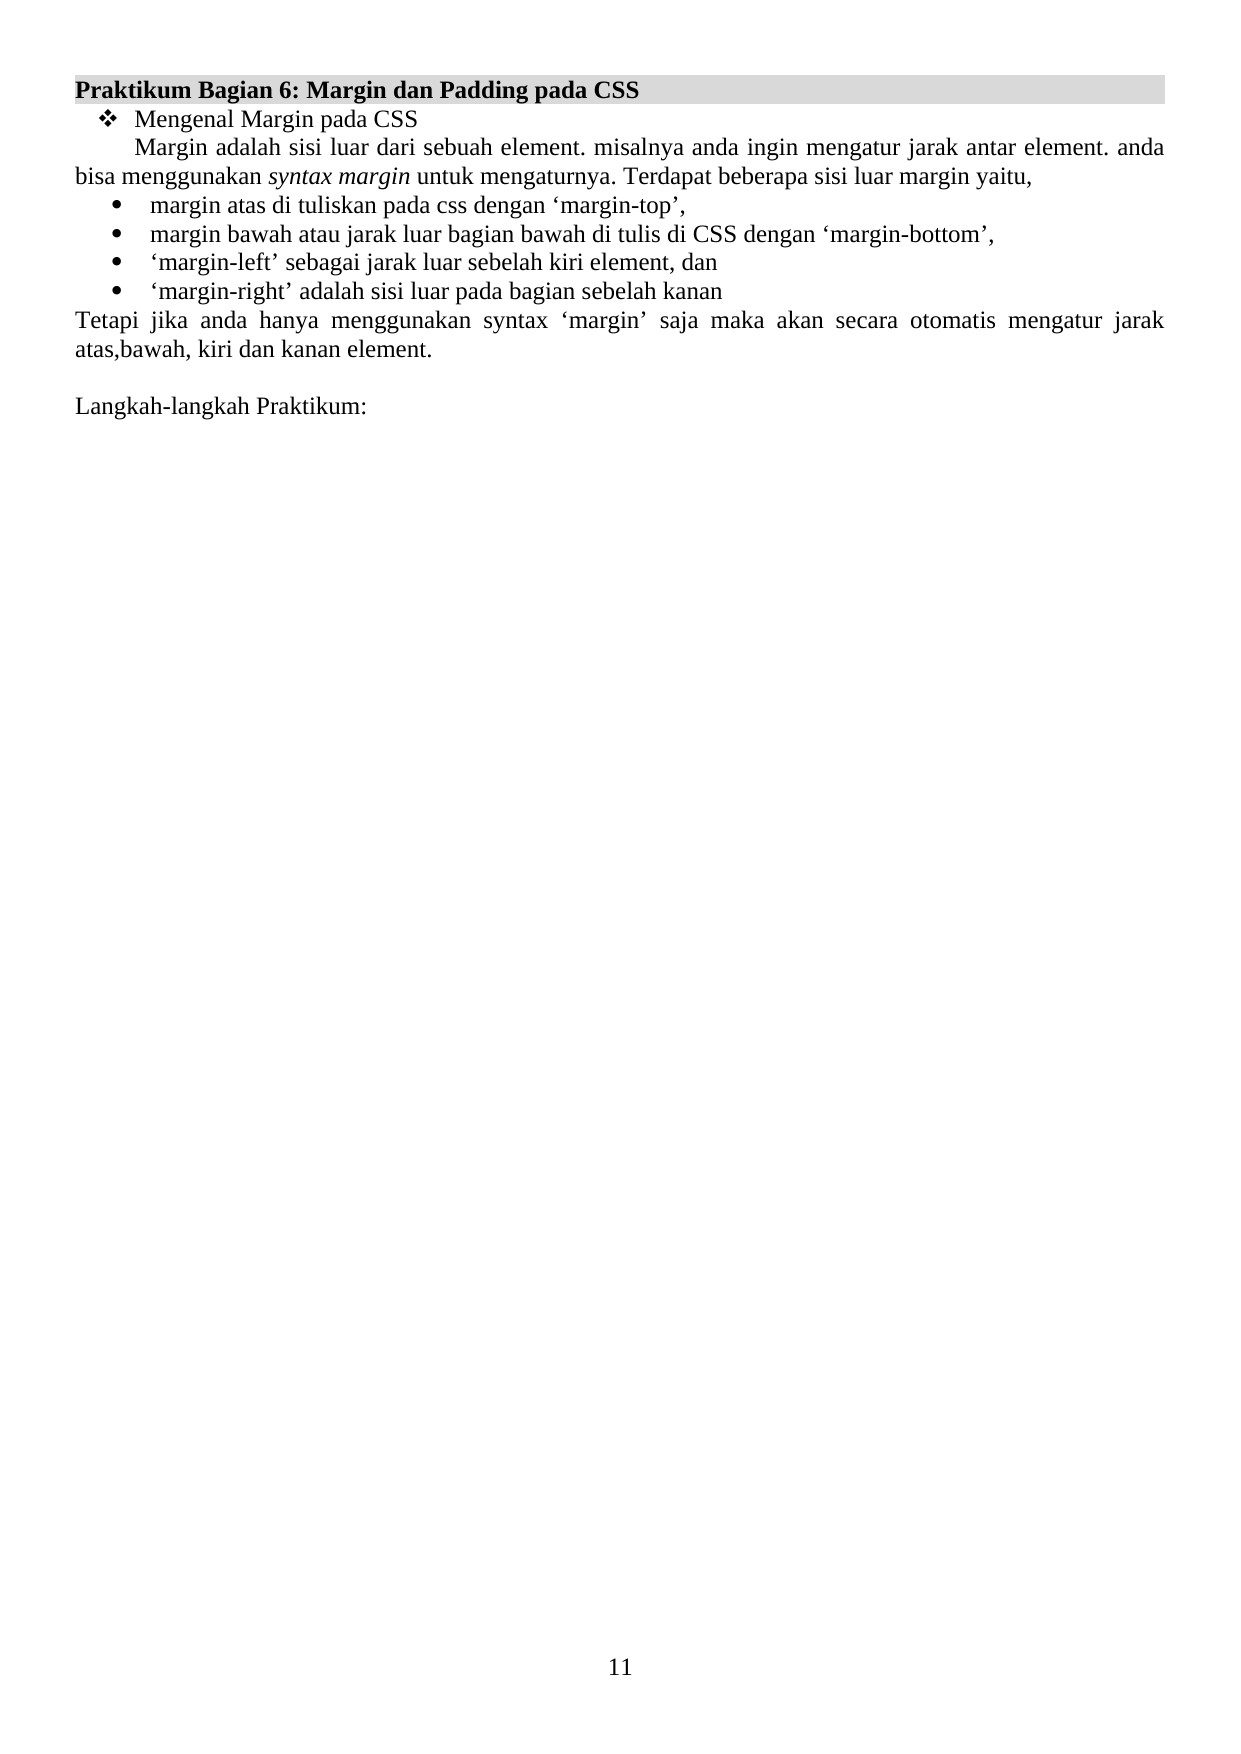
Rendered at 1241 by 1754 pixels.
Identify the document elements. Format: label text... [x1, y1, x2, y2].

text Langkah-langkah Praktikum: [75, 391, 1165, 420]
text Margin adalah sisi luar dari sebuah element. misalnya anda ingin mengatur jarak antar element. anda bisa menggunakan syntax margin untuk mengaturnya. Terdapat beberapa sisi luar margin yaitu, [75, 132, 1165, 190]
list margin atas di tuliskan pada css dengan ‘margin-top’, [112, 190, 1165, 219]
list Mengenal Margin pada CSS [97, 104, 1165, 132]
list ‘margin-left’ sebagai jarak luar sebelah kiri element, dan [112, 247, 1165, 276]
text Praktikum Bagian 6: Margin dan Padding pada CSS [75, 75, 1165, 104]
list ‘margin-right’ adalah sisi luar pada bagian sebelah kanan [112, 276, 1165, 305]
list margin bawah atau jarak luar bagian bawah di tulis di CSS dengan ‘margin-bottom’, [112, 219, 1165, 247]
text Tetapi jika anda hanya menggunakan syntax ‘margin’ saja maka akan secara otomatis mengatur jarak atas,bawah, kiri dan kanan element. [75, 305, 1165, 362]
